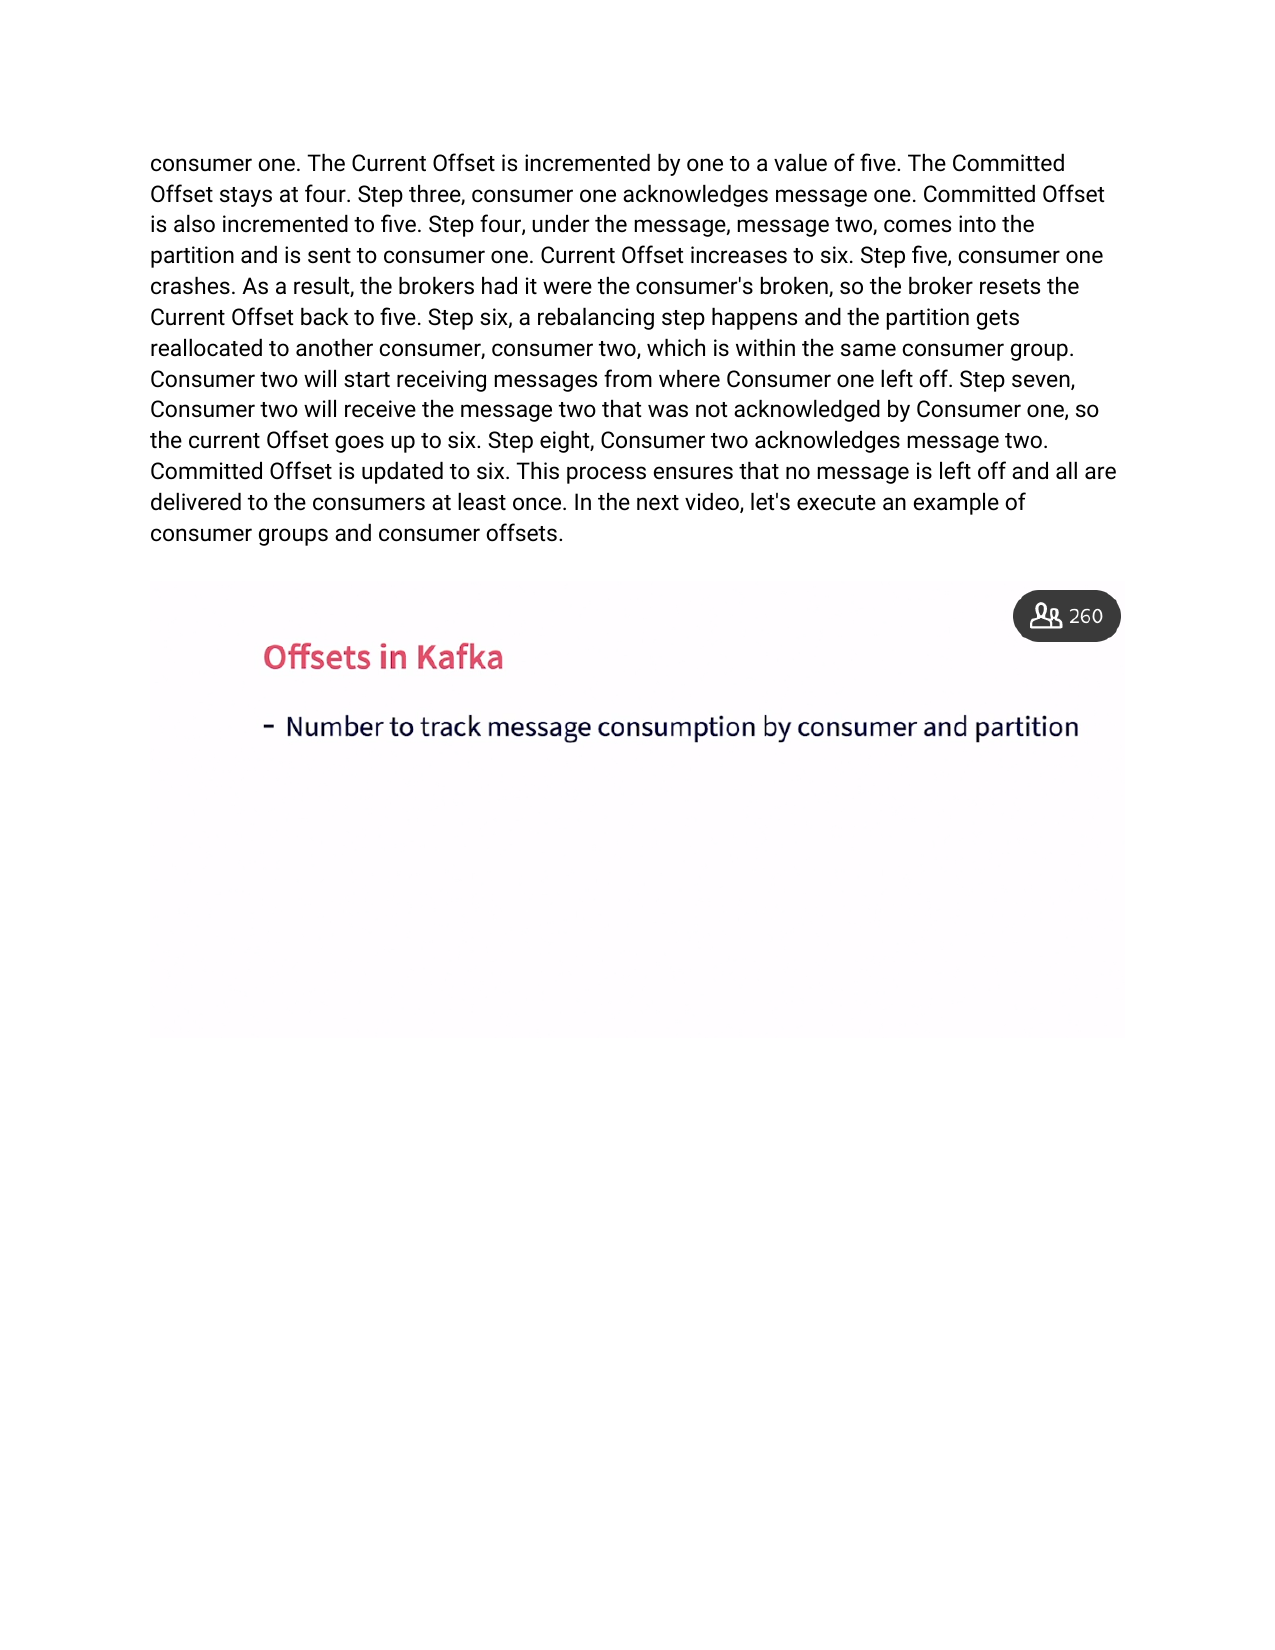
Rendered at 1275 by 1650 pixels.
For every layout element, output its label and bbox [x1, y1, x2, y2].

text [150, 150, 1125, 547]
picture [150, 581, 1125, 1038]
